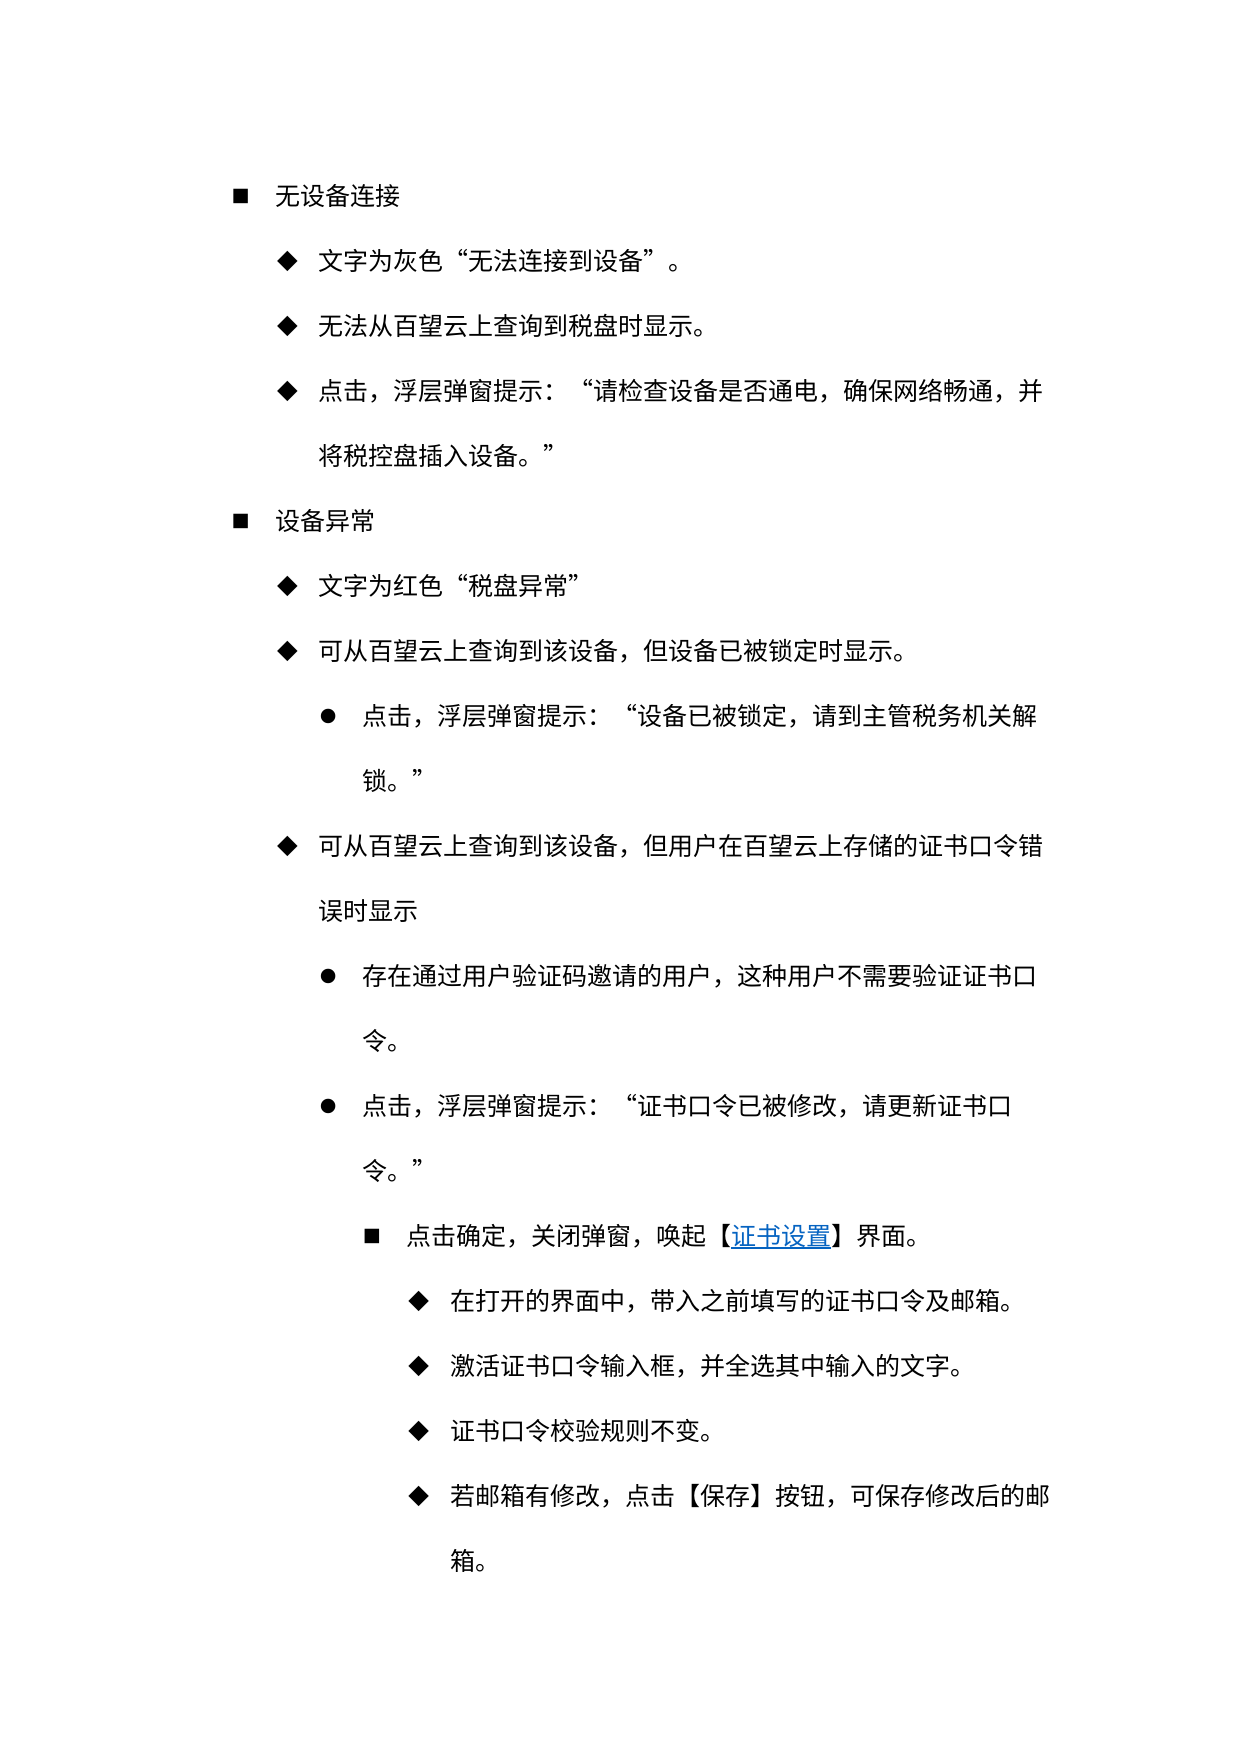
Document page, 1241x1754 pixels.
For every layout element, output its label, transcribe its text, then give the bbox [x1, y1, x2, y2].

list 激活证书口令输入框，并全选其中输入的文字。 [406, 1332, 1053, 1397]
list 可从百望云上查询到该设备，但设备已被锁定时显示。 [275, 617, 1053, 682]
list 无法从百望云上查询到税盘时显示。 [275, 292, 1053, 357]
list 文字为灰色“无法连接到设备”。 [275, 227, 1053, 292]
list 存在通过用户验证码邀请的用户，这种用户不需要验证证书口令。 [319, 942, 1053, 1072]
list 设备异常 [231, 487, 1053, 552]
list 在打开的界面中，带入之前填写的证书口令及邮箱。 [406, 1267, 1053, 1332]
list 若邮箱有修改，点击【保存】按钮，可保存修改后的邮箱。 [406, 1462, 1053, 1592]
list 点击确定，关闭弹窗，唤起【证书设置】界面。 [362, 1202, 1053, 1267]
list 文字为红色“税盘异常” [275, 552, 1053, 617]
list 点击，浮层弹窗提示：“设备已被锁定，请到主管税务机关解锁。” [319, 682, 1053, 812]
list 无设备连接 [231, 162, 1053, 227]
list 证书口令校验规则不变。 [406, 1397, 1053, 1462]
list 可从百望云上查询到该设备，但用户在百望云上存储的证书口令错误时显示 [275, 812, 1053, 942]
list 点击，浮层弹窗提示：“请检查设备是否通电，确保网络畅通，并将税控盘插入设备。” [275, 357, 1053, 487]
list 点击，浮层弹窗提示：“证书口令已被修改，请更新证书口令。” [319, 1072, 1053, 1202]
